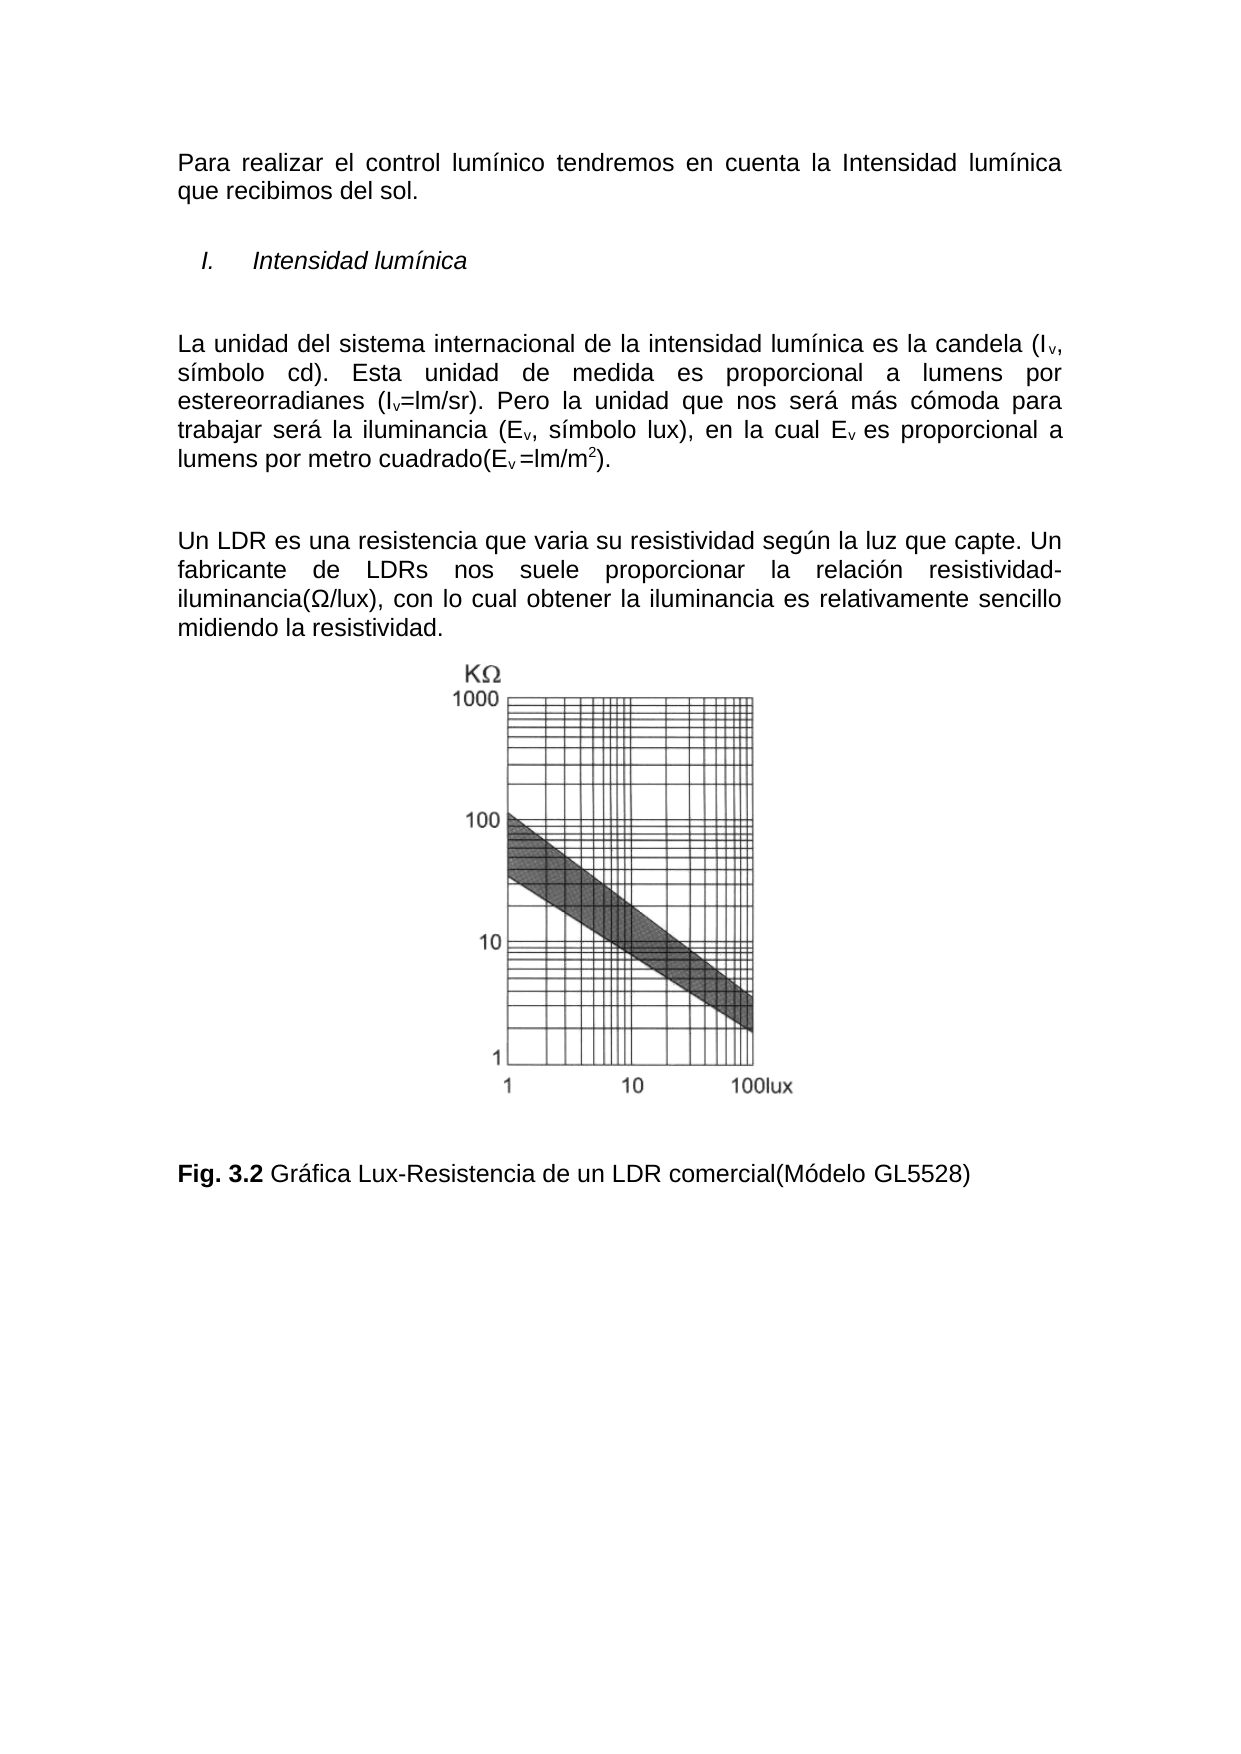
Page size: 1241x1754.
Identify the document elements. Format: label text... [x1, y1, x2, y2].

list Intensidad lumínica [215, 246, 1063, 275]
text La unidad del sistema internacional de la intensidad lumínica es la candela (Iv, símbolo cd). Esta unidad de medida es proporcional a lumens por estereorradianes (Iv=lm/sr). Pero la unidad que nos será más cómoda para trabajar será la iluminancia (Ev, símbolo lux), en la cual Ev es proporcional a lumens por metro cuadrado(Ev =lm/m2). [177, 329, 1063, 473]
text Un LDR es una resistencia que varia su resistividad según la luz que capte. Un fabricante de LDRs nos suele proporcionar la relación resistividad-iluminancia(Ω/lux), con lo cual obtener la iluminancia es relativamente sencillo midiendo la resistividad. [177, 526, 1063, 641]
text Fig. 3.2 Gráfica Lux-Resistencia de un LDR comercial(Módelo GL5528) [177, 1159, 1063, 1187]
text Para realizar el control lumínico tendremos en cuenta la Intensidad lumínica que recibimos del sol. [177, 148, 1063, 205]
